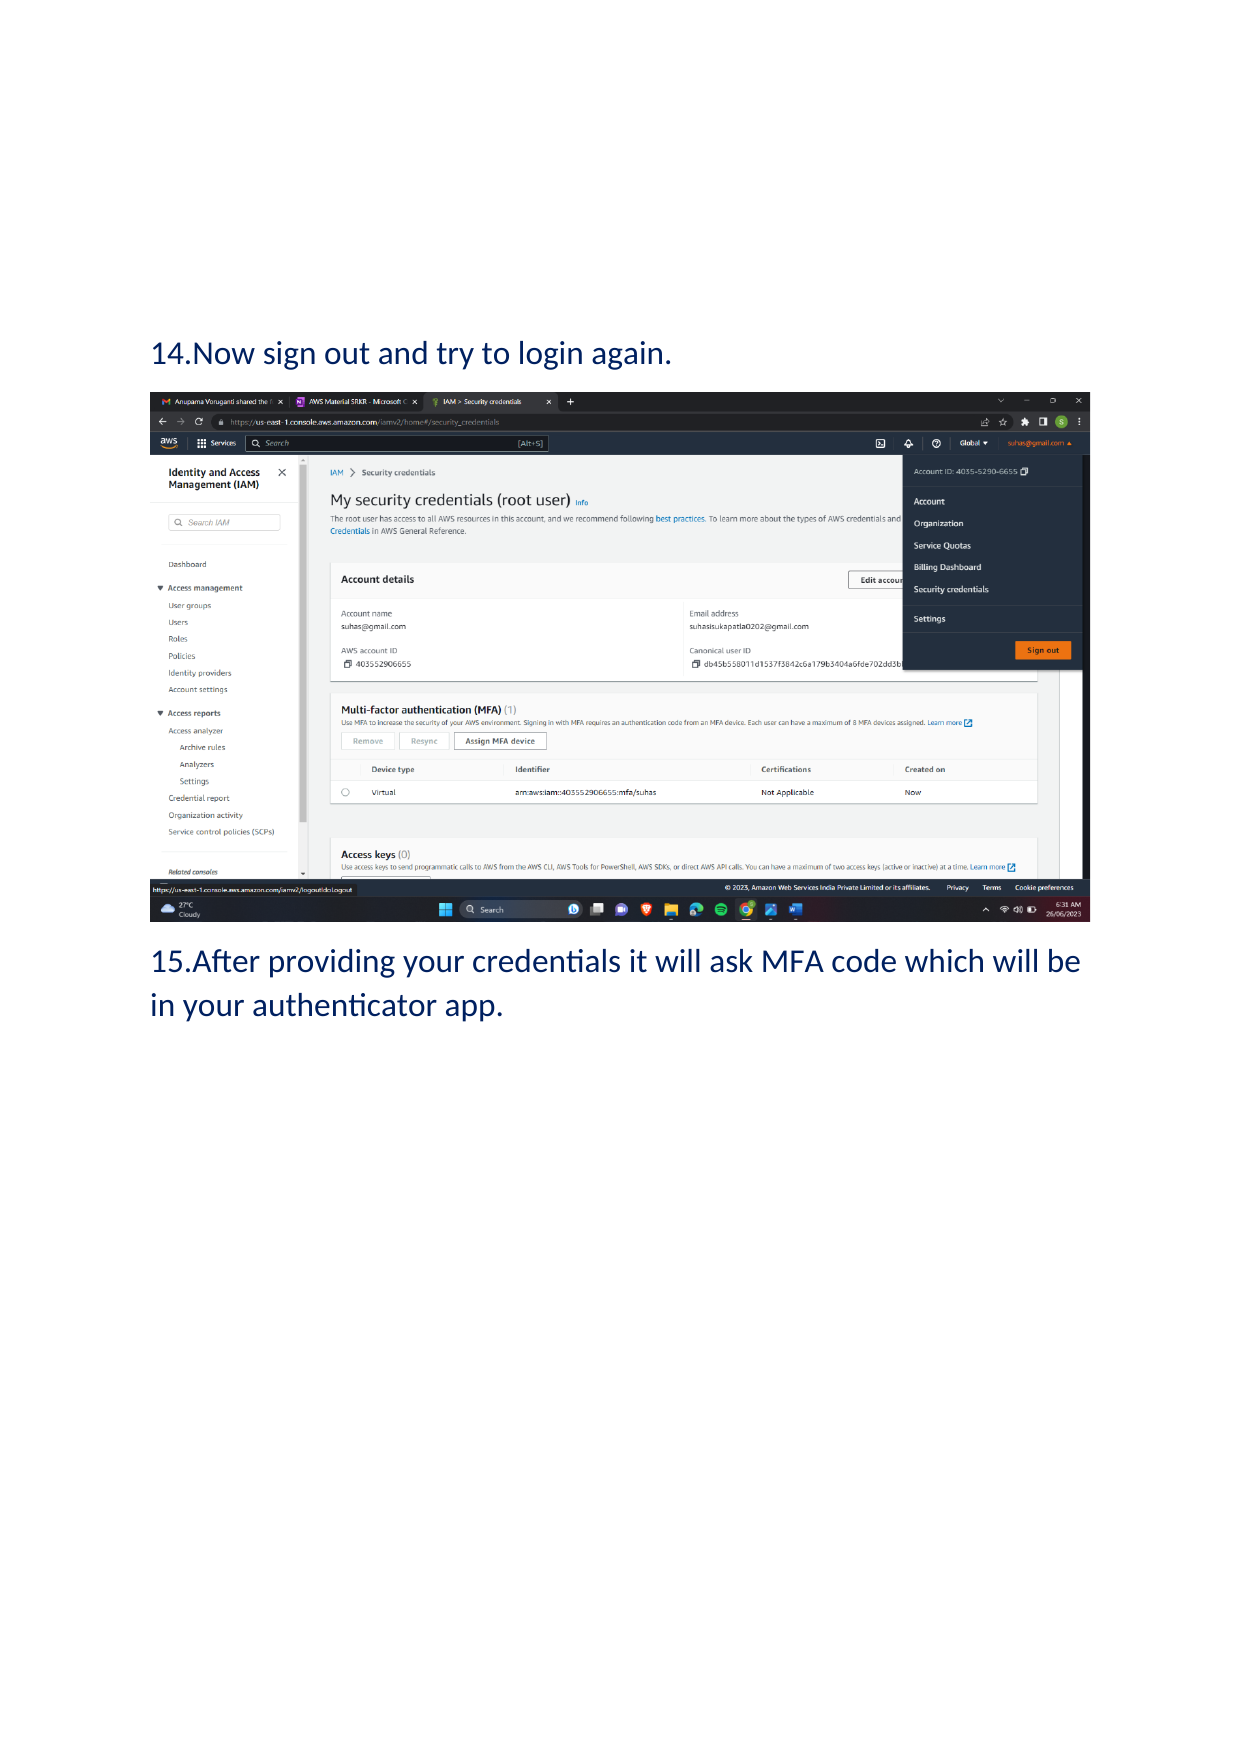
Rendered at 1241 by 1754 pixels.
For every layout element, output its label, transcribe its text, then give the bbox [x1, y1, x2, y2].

text 14.Now sign out and try to login again. [150, 332, 1090, 373]
picture [150, 392, 1091, 922]
text 15.After providing your credentials it will ask MFA code which will be in your authenticator app. [150, 940, 1090, 1025]
